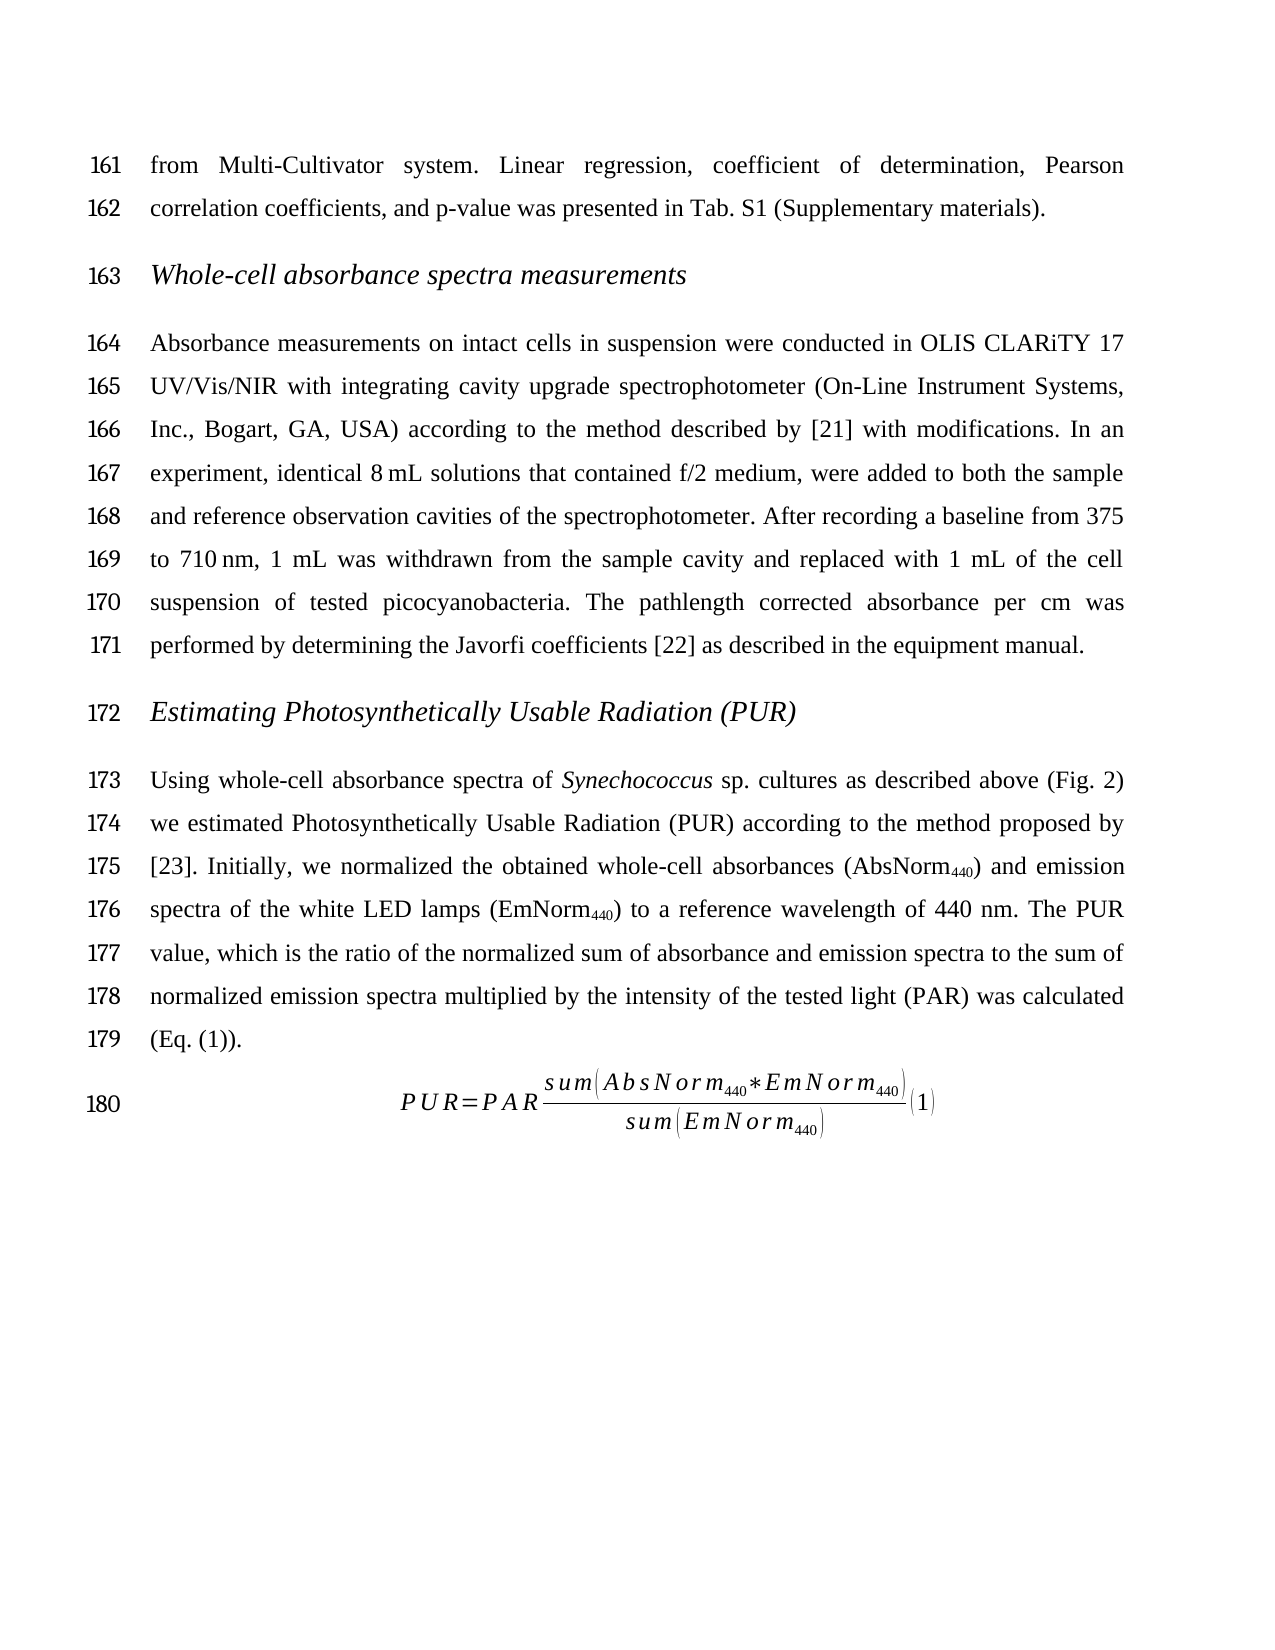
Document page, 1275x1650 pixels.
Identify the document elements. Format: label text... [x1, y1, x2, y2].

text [150, 150, 1125, 222]
subtitle Whole-cell absorbance spectra measurements [150, 257, 1125, 291]
subtitle Estimating Photosynthetically Usable Radiation (PUR) [150, 694, 1125, 728]
text Using whole-cell absorbance spectra of Synechococcus sp. cultures as described above (Fig. 2) we estimated Photosynthetically Usable Radiation (PUR) according to the method proposed by [23]. Initially, we normalized the obtained whole-cell absorbances (AbsNorm440) and emission spectra of the white LED lamps (EmNorm440) to a reference wavelength of 440 nm. The PUR value, which is the ratio of the normalized sum of absorbance and emission spectra to the sum of normalized emission spectra multiplied by the intensity of the tested light (PAR) was calculated (Eq. (1)). [150, 765, 1125, 1053]
text Absorbance measurements on intact cells in suspension were conducted in OLIS CLARiTY 17 UV/Vis/NIR with integrating cavity upgrade spectrophotometer (On-Line Instrument Systems, Inc., Bogart, GA, USA) according to the method described by [21] with modifications. In an experiment, identical 8 mL solutions that contained f/2 medium, were added to both the sample and reference observation cavities of the spectrophotometer. After recording a baseline from 375 to 710 nm, 1 mL was withdrawn from the sample cavity and replaced with 1 mL of the cell suspension of tested picocyanobacteria. The pathlength corrected absorbance per cm was performed by determining the Javorfi coefficients [22] as described in the equipment manual. [150, 328, 1125, 659]
